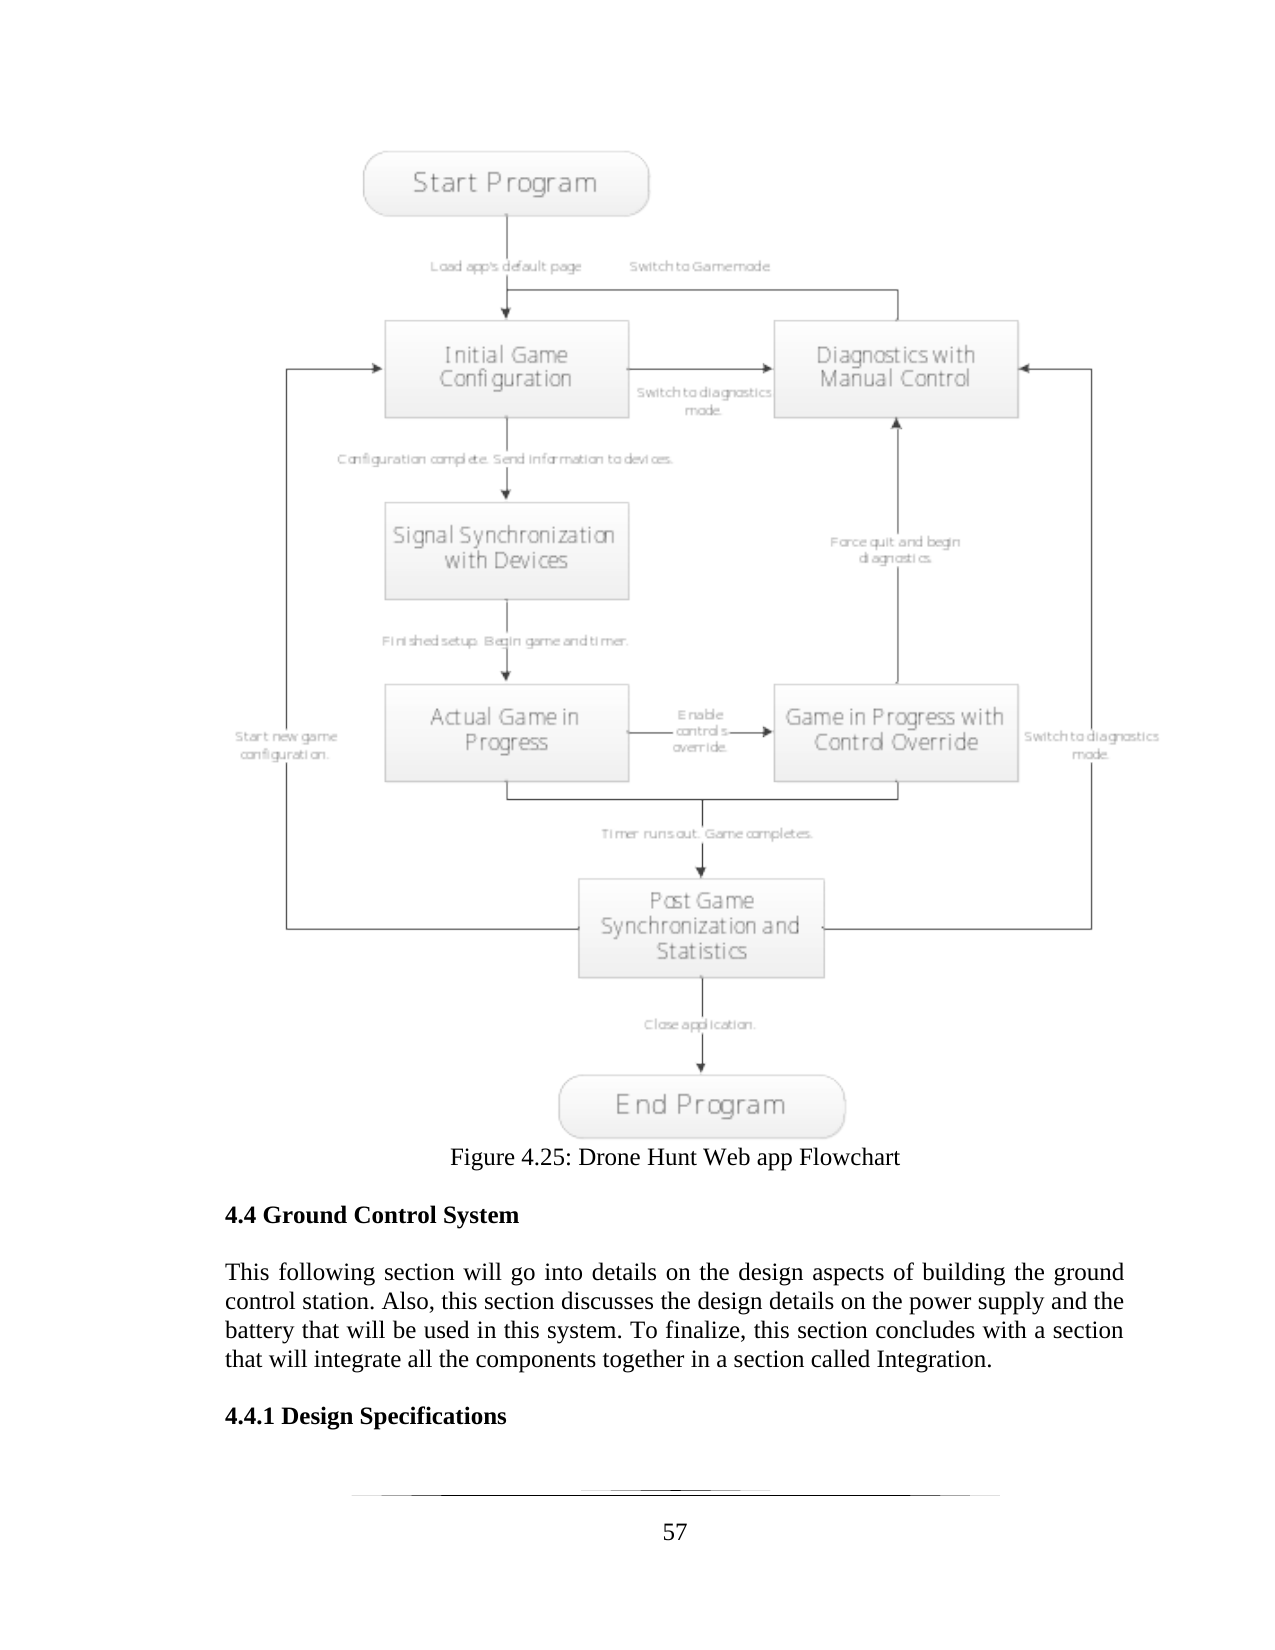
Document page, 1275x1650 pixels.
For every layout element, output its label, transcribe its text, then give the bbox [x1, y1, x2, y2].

text 4.4.1 Design Specifications [225, 1401, 1125, 1430]
text Figure 4.25: Drone Hunt Web app Flowchart [225, 150, 1125, 1171]
text 4.4 Ground Control System [225, 1200, 1125, 1229]
text This following section will go into details on the design aspects of building the ground control station. Also, this section discusses the design details on the power supply and the battery that will be used in this system. To finalize, this section concludes with a section that will integrate all the components together in a section called Integration. [225, 1257, 1125, 1372]
